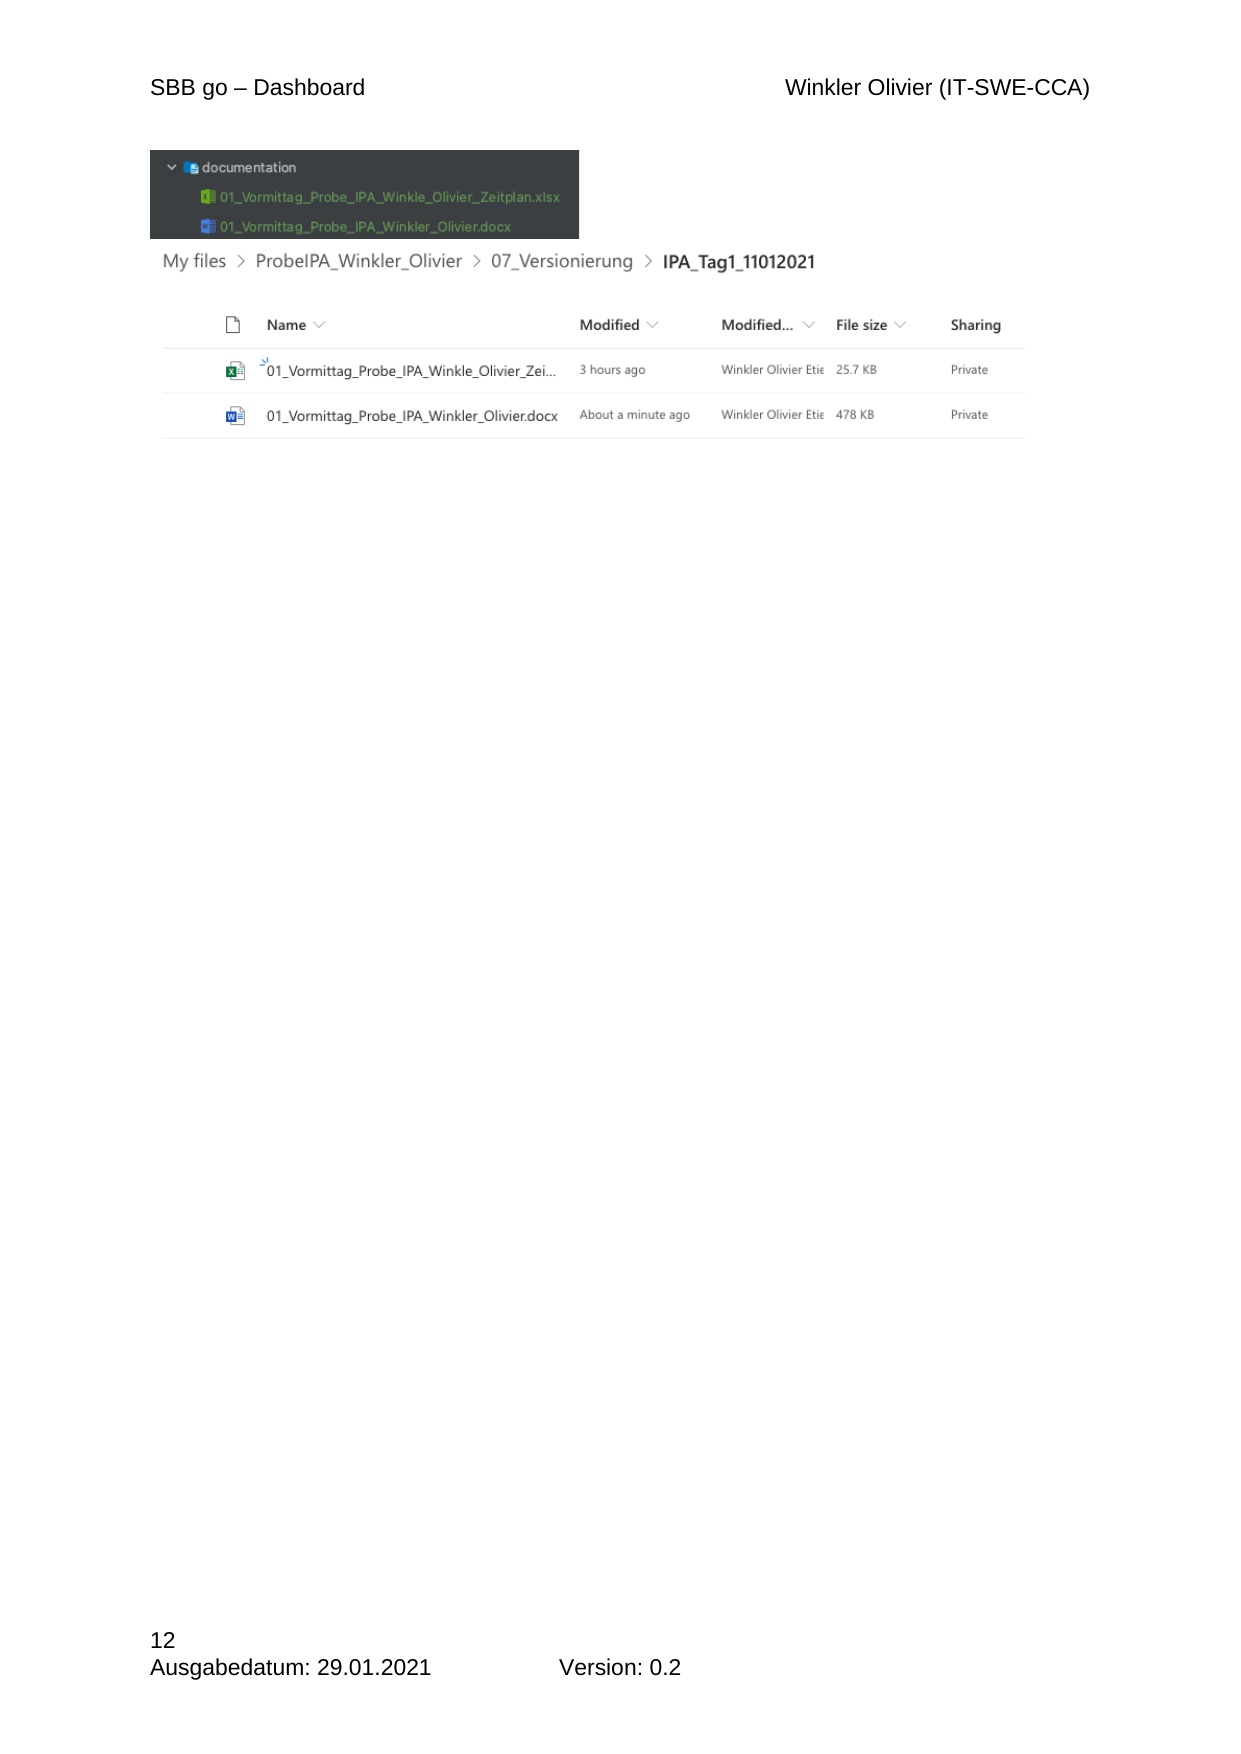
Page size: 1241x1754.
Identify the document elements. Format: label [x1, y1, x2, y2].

picture [150, 150, 1025, 462]
